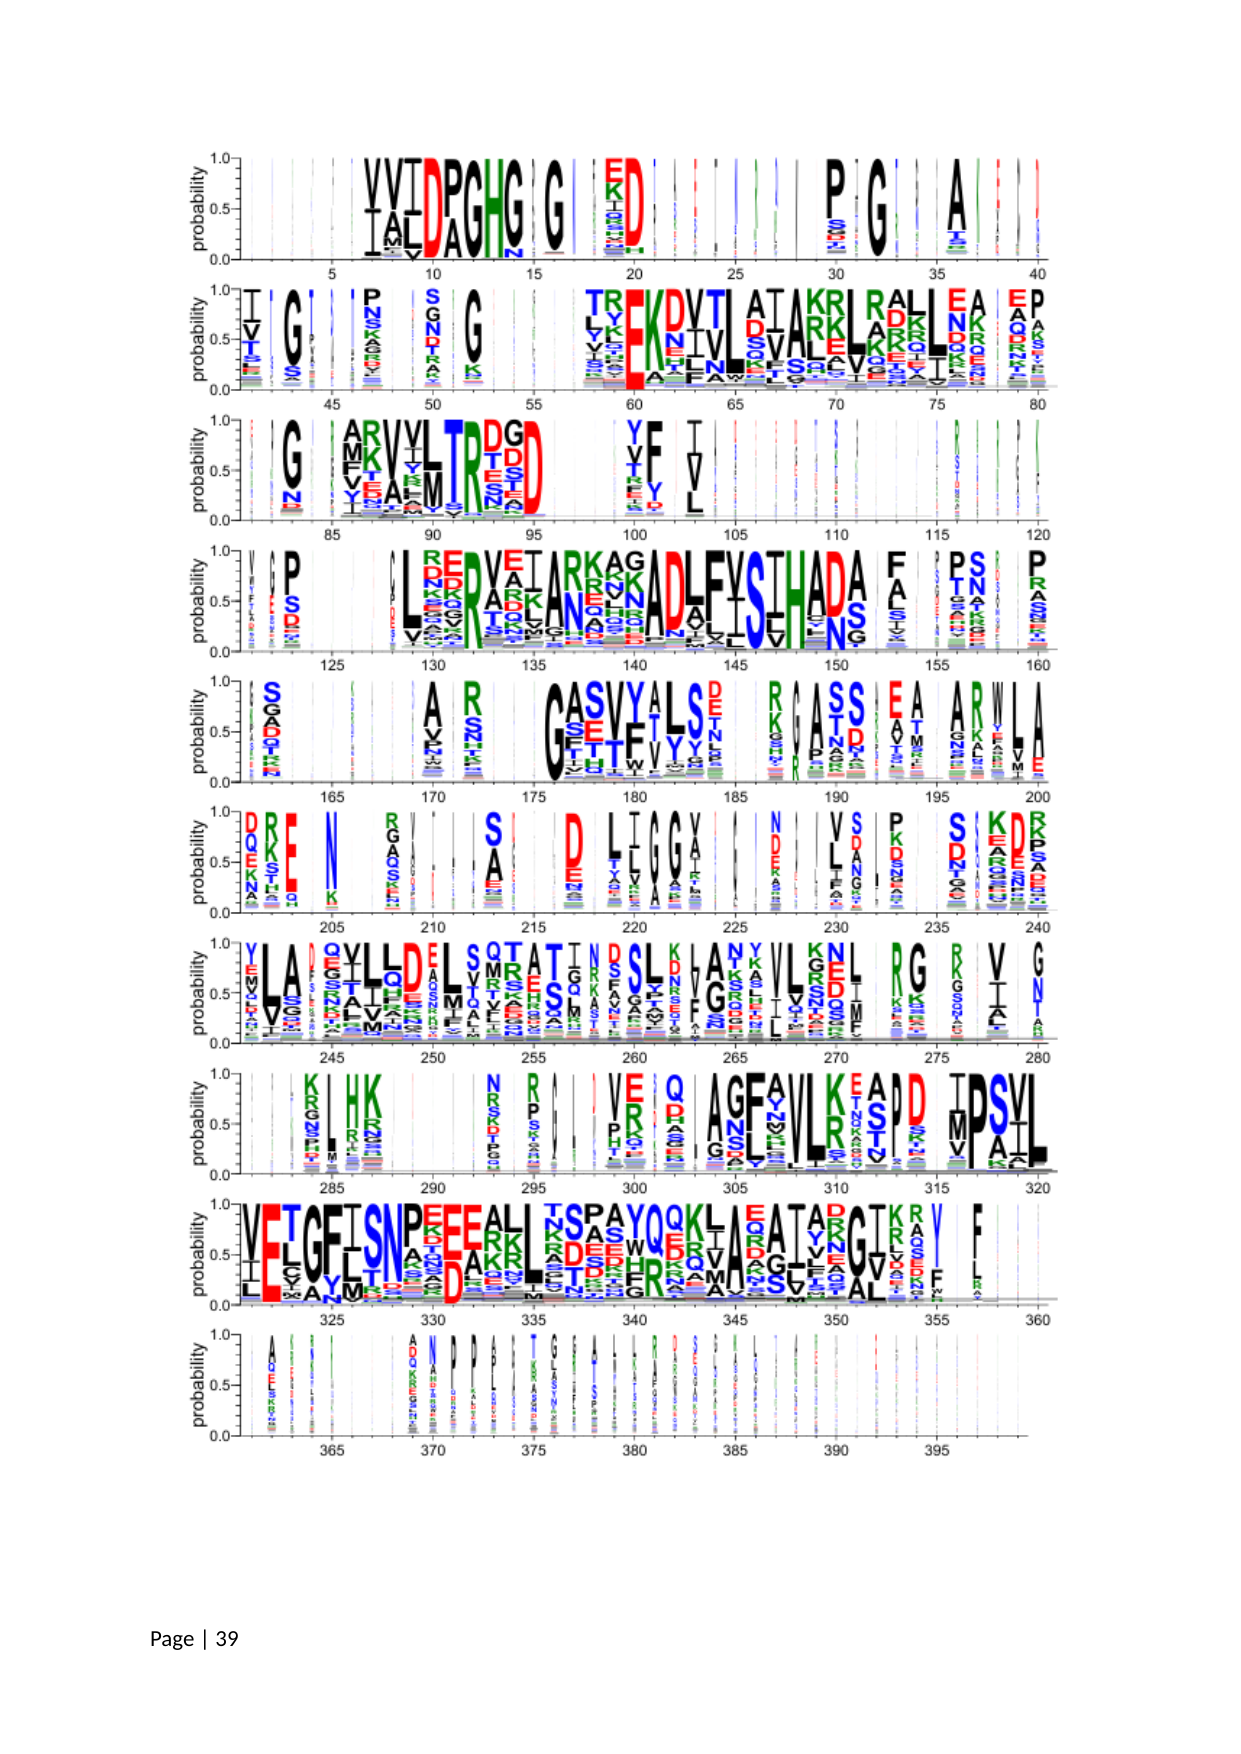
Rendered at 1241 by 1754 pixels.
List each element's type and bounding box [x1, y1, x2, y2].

picture [182, 150, 1058, 1458]
